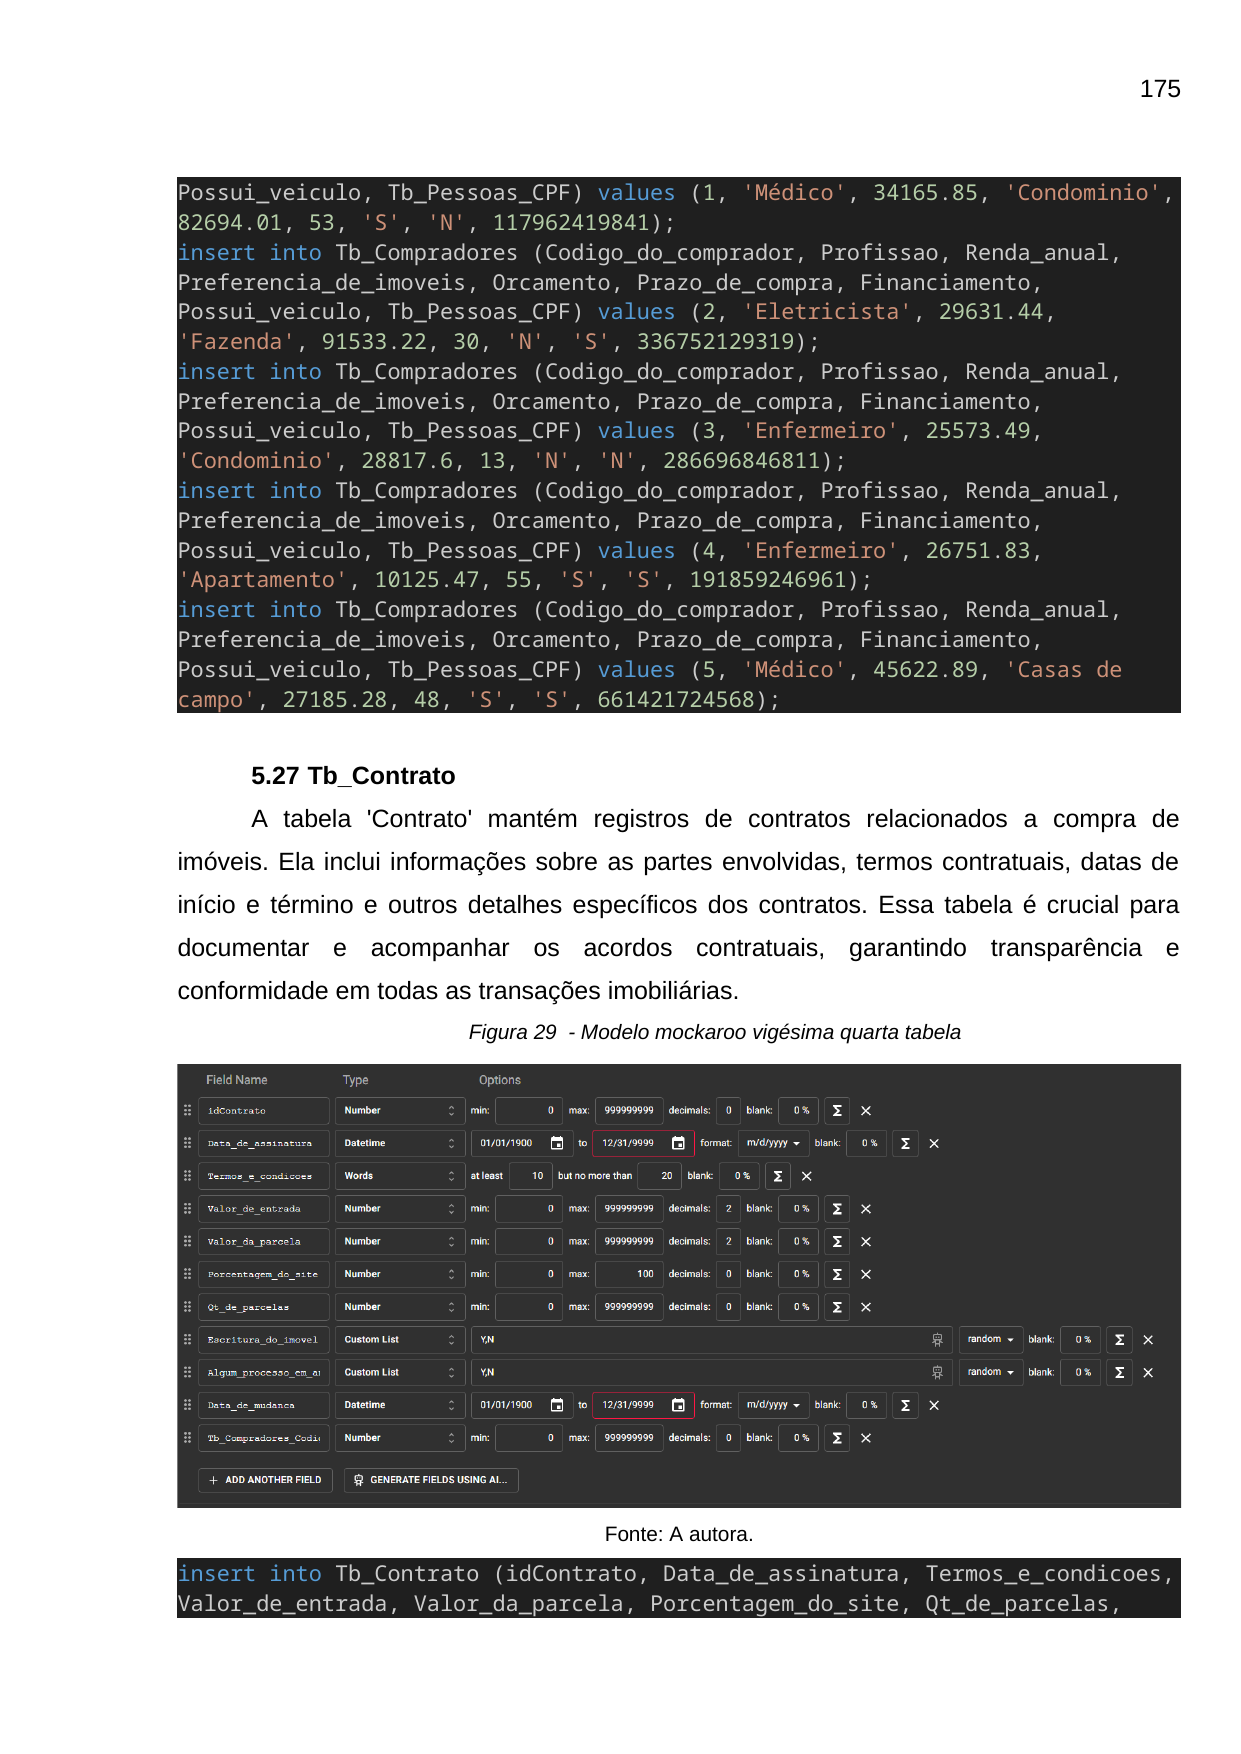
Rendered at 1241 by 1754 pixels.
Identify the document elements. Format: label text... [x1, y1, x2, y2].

text insert into Tb_Compradores (Codigo_do_comprador, Profissao, Renda_anual, Preferencia_de_imoveis, Orcamento, Prazo_de_compra, Financiamento, Possui_veiculo, Tb_Pessoas_CPF) values (3, 'Enfermeiro', 25573.49, 'Condominio', 28817.6, 13, 'N', 'N', 286696846811); [177, 356, 1181, 475]
text Figura 29 - Modelo mockaroo vigésima quarta tabela [177, 1019, 1181, 1043]
text Fonte: A autora. [177, 1522, 1181, 1546]
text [177, 177, 1181, 237]
text A tabela 'Contrato' mantém registros de contratos relacionados a compra de imóveis. Ela inclui informações sobre as partes envolvidas, termos contratuais, datas de início e término e outros detalhes específicos dos contratos. Essa tabela é crucial para documentar e acompanhar os acordos contratuais, garantindo transparência e conformidade em todas as transações imobiliárias. [177, 804, 1181, 1005]
text insert into Tb_Compradores (Codigo_do_comprador, Profissao, Renda_anual, Preferencia_de_imoveis, Orcamento, Prazo_de_compra, Financiamento, Possui_veiculo, Tb_Pessoas_CPF) values (5, 'Médico', 45622.89, 'Casas de campo', 27185.28, 48, 'S', 'S', 661421724568); [177, 594, 1181, 713]
picture [177, 1064, 1182, 1508]
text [177, 1558, 1181, 1618]
text insert into Tb_Compradores (Codigo_do_comprador, Profissao, Renda_anual, Preferencia_de_imoveis, Orcamento, Prazo_de_compra, Financiamento, Possui_veiculo, Tb_Pessoas_CPF) values (2, 'Eletricista', 29631.44, 'Fazenda', 91533.22, 30, 'N', 'S', 336752129319); [177, 237, 1181, 356]
text insert into Tb_Compradores (Codigo_do_comprador, Profissao, Renda_anual, Preferencia_de_imoveis, Orcamento, Prazo_de_compra, Financiamento, Possui_veiculo, Tb_Pessoas_CPF) values (4, 'Enfermeiro', 26751.83, 'Apartamento', 10125.47, 55, 'S', 'S', 191859246961); [177, 475, 1181, 594]
list Tb_Contrato [251, 761, 1181, 789]
